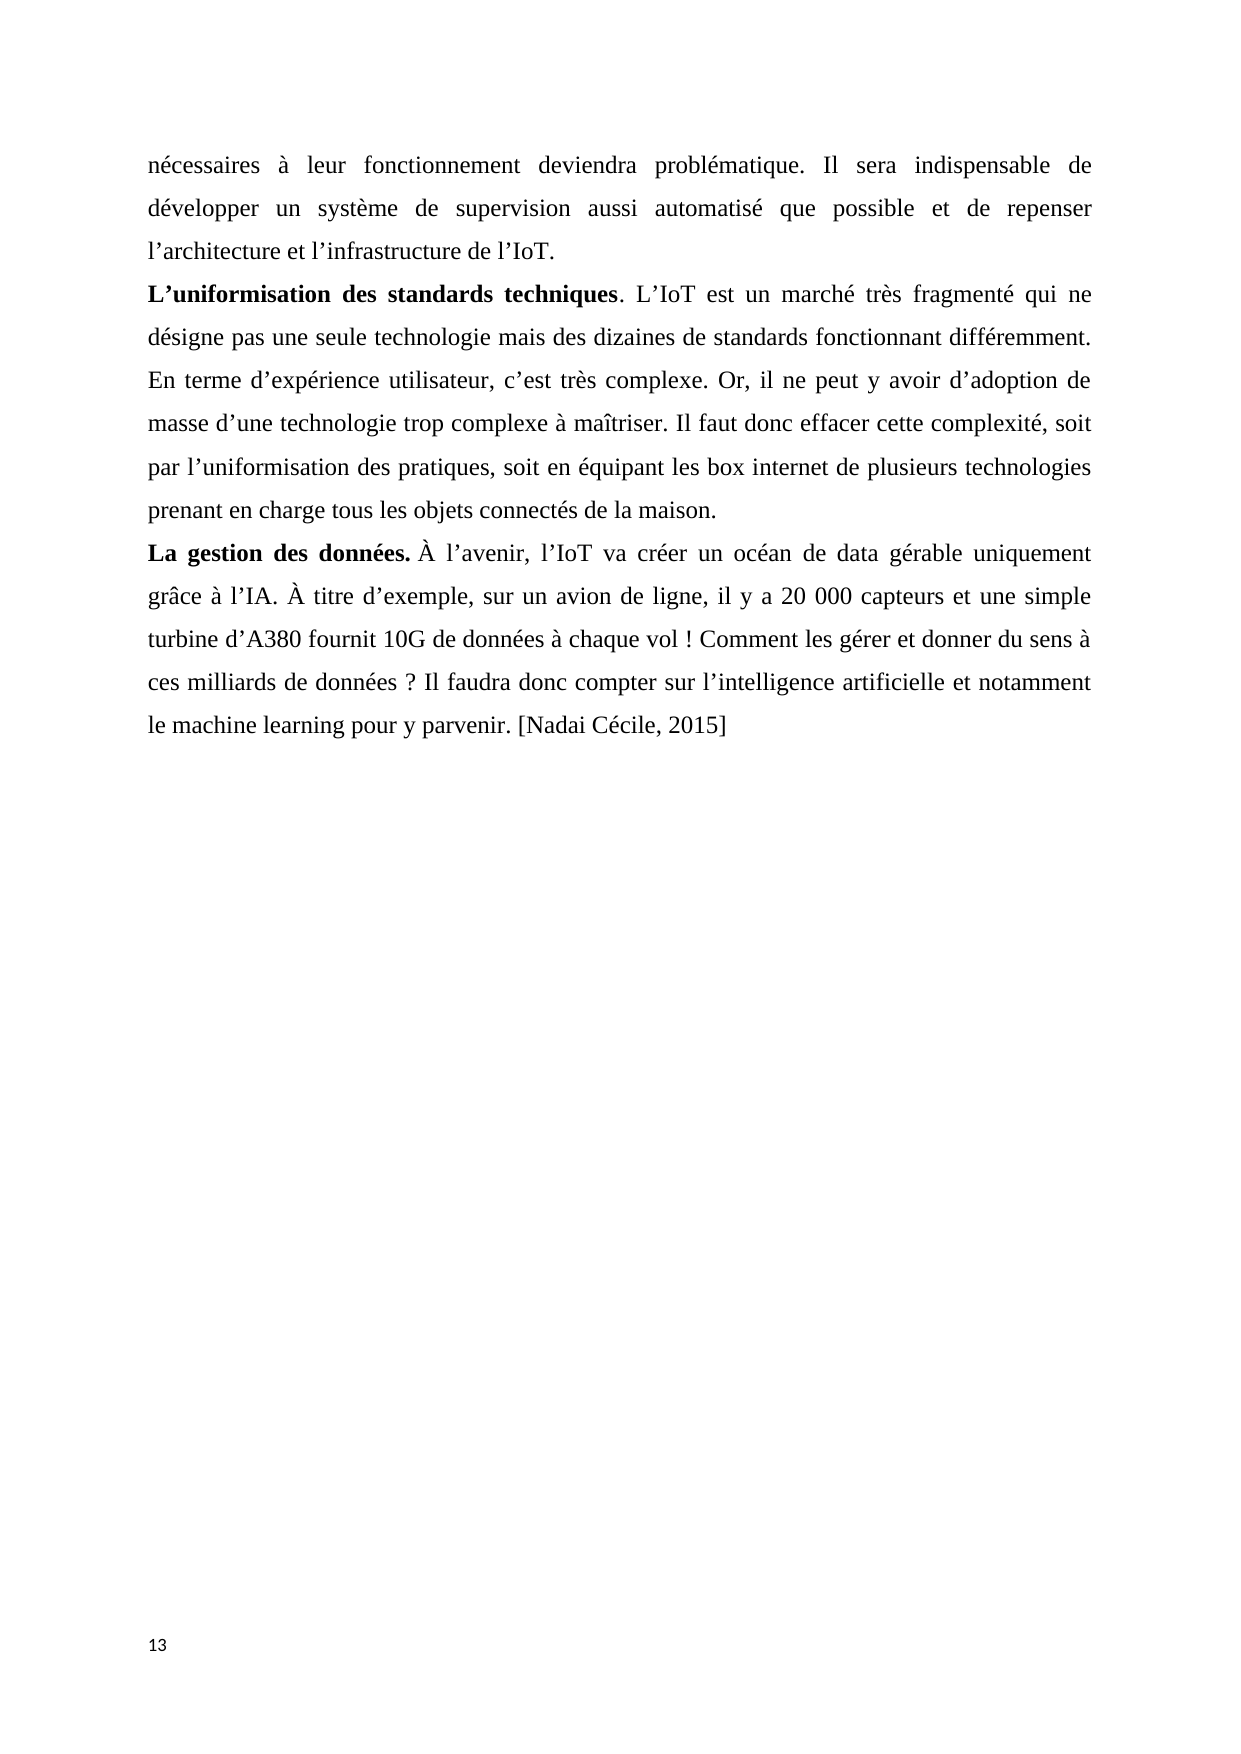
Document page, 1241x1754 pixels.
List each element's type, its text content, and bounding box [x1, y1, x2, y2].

text La gestion des données. À l’avenir, l’IoT va créer un océan de data gérable uniquement grâce à l’IA. À titre d’exemple, sur un avion de ligne, il y a 20 000 capteurs et une simple turbine d’A380 fournit 10G de données à chaque vol ! Comment les gérer et donner du sens à ces milliards de données ? Il faudra donc compter sur l’intelligence artificielle et notamment le machine learning pour y parvenir. [Nadai Cécile, 2015] [139, 536, 1101, 739]
text L’uniformisation des standards techniques. L’IoT est un marché très fragmenté qui ne désigne pas une seule technologie mais des dizaines de standards fonctionnant différemment. En terme d’expérience utilisateur, c’est très complexe. Or, il ne peut y avoir d’adoption de masse d’une technologie trop complexe à maîtriser. Il faut donc effacer cette complexité, soit par l’uniformisation des pratiques, soit en équipant les box internet de plusieurs technologies prenant en charge tous les objets connectés de la maison. [139, 277, 1101, 523]
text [139, 148, 1101, 265]
